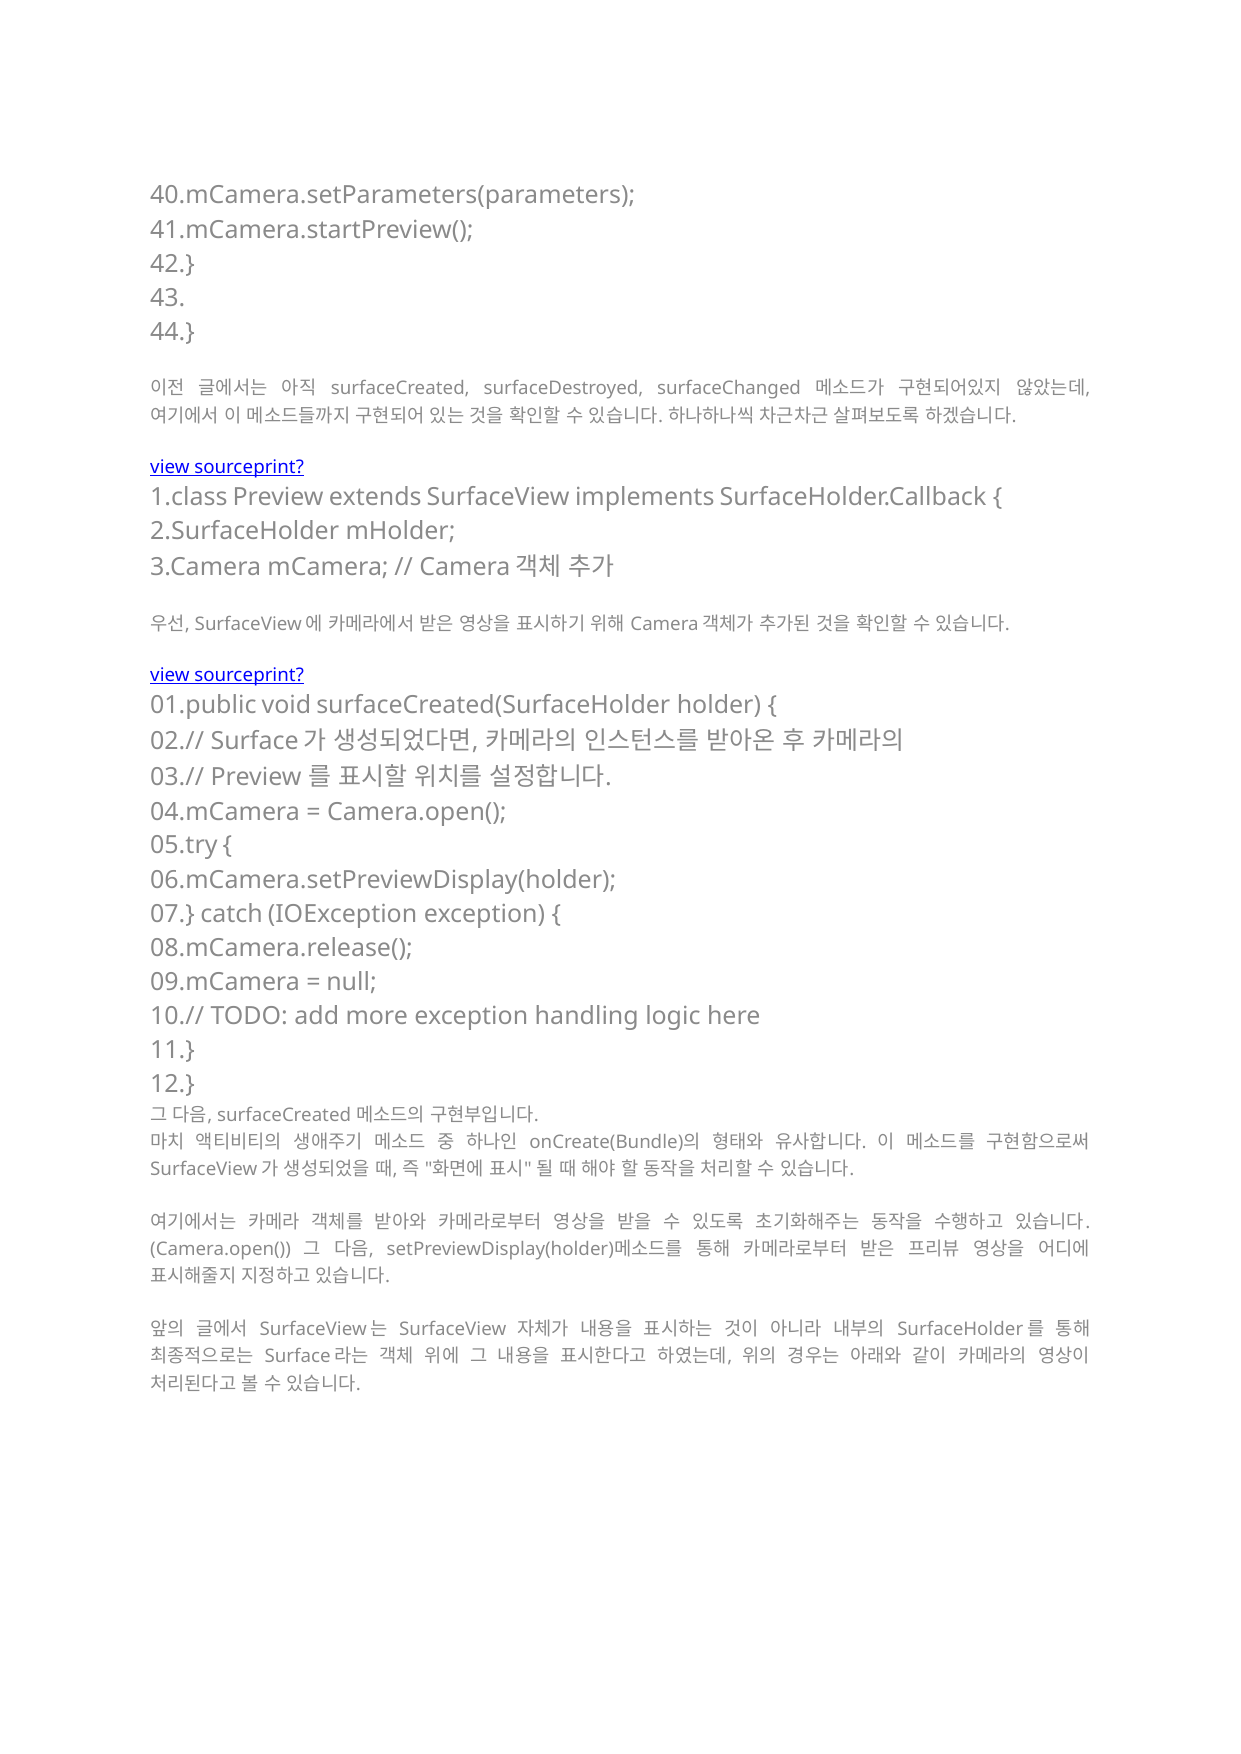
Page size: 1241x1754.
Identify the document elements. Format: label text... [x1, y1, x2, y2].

text 44.} [150, 313, 1090, 347]
text 43. [150, 279, 1090, 313]
text 04.mCamera = Camera.open(); [150, 793, 1090, 827]
text 09.mCamera = null; [150, 963, 1090, 997]
text view sourceprint? [150, 661, 1090, 687]
text 마치 액티비티의 생애주기 메소드 중 하나인 onCreate(Bundle)의 형태와 유사합니다. 이 메소드를 구현함으로써 SurfaceView가 생성되었을 때, 즉 "화면에 표시" 될 때 해야 할 동작을 처리할 수 있습니다. [150, 1127, 1090, 1181]
text 1.class Preview extends SurfaceView implements SurfaceHolder.Callback { [150, 478, 1090, 512]
text view sourceprint? [150, 453, 1090, 478]
text 03.// Preview 를 표시할 위치를 설정합니다. [150, 757, 1090, 793]
text 08.mCamera.release(); [150, 929, 1090, 963]
text 2.SurfaceHolder mHolder; [150, 512, 1090, 547]
text 41.mCamera.startPreview(); [150, 211, 1090, 245]
text 42.} [150, 245, 1090, 279]
text 우선, SurfaceView에 카메라에서 받은 영상을 표시하기 위해 Camera객체가 추가된 것을 확인할 수 있습니다. [150, 608, 1090, 636]
text 07.} catch (IOException exception) { [150, 895, 1090, 929]
text 05.try { [150, 827, 1090, 861]
text 12.} [150, 1066, 1090, 1100]
text 3.Camera mCamera; // Camera객체 추가 [150, 547, 1090, 583]
text 01.public void surfaceCreated(SurfaceHolder holder) { [150, 687, 1090, 721]
text 앞의 글에서 SurfaceView는 SurfaceView 자체가 내용을 표시하는 것이 아니라 내부의 SurfaceHolder를 통해 최종적으로는 Surface라는 객체 위에 그 내용을 표시한다고 하였는데, 위의 경우는 아래와 같이 카메라의 영상이 처리된다고 볼 수 있습니다. [150, 1314, 1090, 1395]
text 이전 글에서는 아직 surfaceCreated, surfaceDestroyed, surfaceChanged 메소드가 구현되어있지 않았는데, 여기에서 이 메소드들까지 구현되어 있는 것을 확인할 수 있습니다. 하나하나씩 차근차근 살펴보도록 하겠습니다. [150, 373, 1090, 427]
text 40.mCamera.setParameters(parameters); [150, 177, 1090, 211]
text 06.mCamera.setPreviewDisplay(holder); [150, 861, 1090, 895]
text 10.// TODO: add more exception handling logic here [150, 997, 1090, 1032]
text 11.} [150, 1032, 1090, 1066]
text 그 다음, surfaceCreated 메소드의 구현부입니다. [150, 1100, 1090, 1127]
text 여기에서는 카메라 객체를 받아와 카메라로부터 영상을 받을 수 있도록 초기화해주는 동작을 수행하고 있습니다. (Camera.open()) 그 다음, setPreviewDisplay(holder)메소드를 통해 카메라로부터 받은 프리뷰 영상을 어디에 표시해줄지 지정하고 있습니다. [150, 1207, 1090, 1288]
text 02.// Surface가 생성되었다면, 카메라의 인스턴스를 받아온 후 카메라의 [150, 721, 1090, 757]
